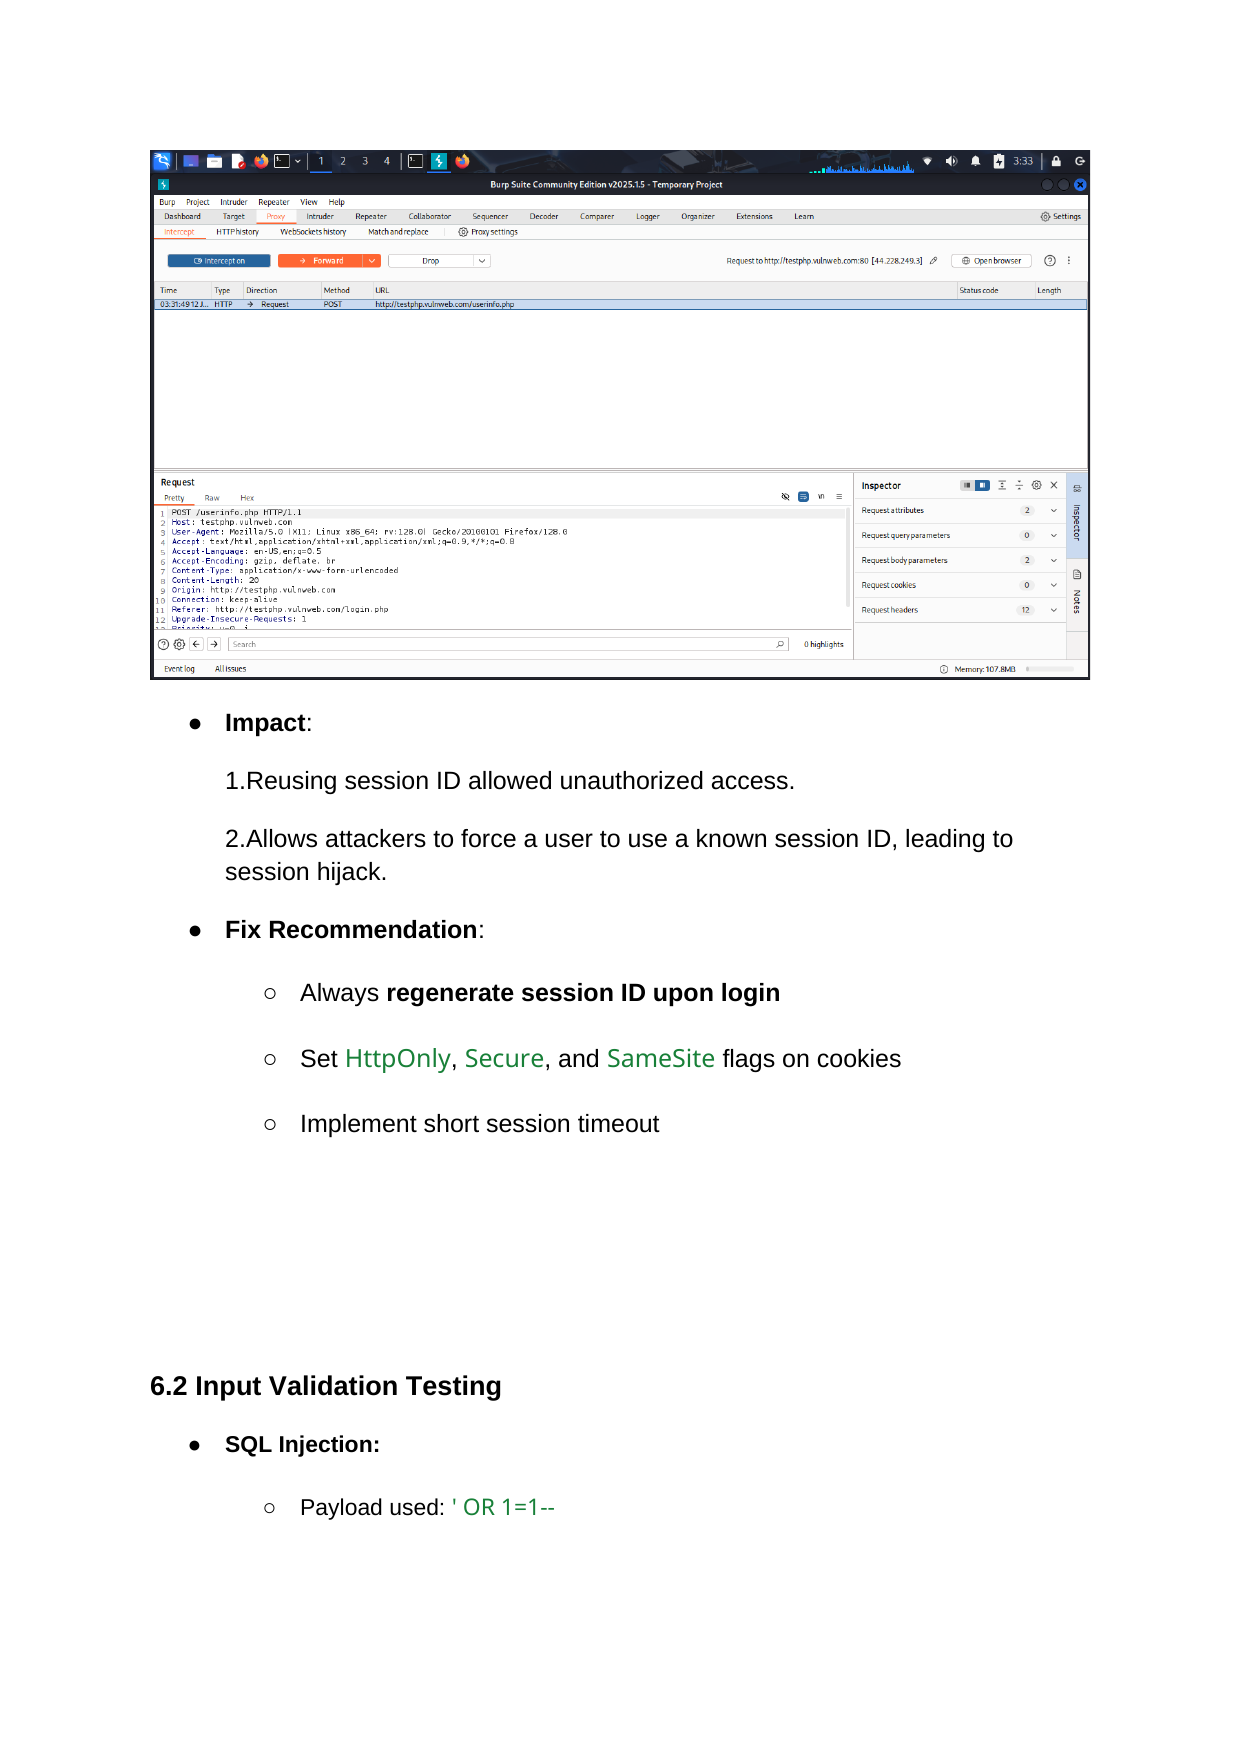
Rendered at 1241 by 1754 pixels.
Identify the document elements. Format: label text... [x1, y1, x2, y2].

list Fix Recommendation: [187, 915, 1090, 974]
list SQL Injection: [187, 1431, 1090, 1487]
list Implement short session timeout [262, 1109, 1090, 1138]
list Payload used: ' OR 1=1-- [262, 1491, 1090, 1552]
list Always regenerate session ID upon login [262, 978, 1090, 1037]
text 1.Reusing session ID allowed unauthorized access. [225, 766, 1090, 795]
list Set HttpOnly, Secure, and SameSite flags on cookies [262, 1041, 1090, 1105]
picture [150, 150, 1091, 680]
list Impact: [187, 708, 1090, 737]
text 2.Allows attackers to force a user to use a known session ID, leading to session hijack. [225, 824, 1090, 886]
subtitle 6.2 Input Validation Testing [150, 1370, 1090, 1401]
